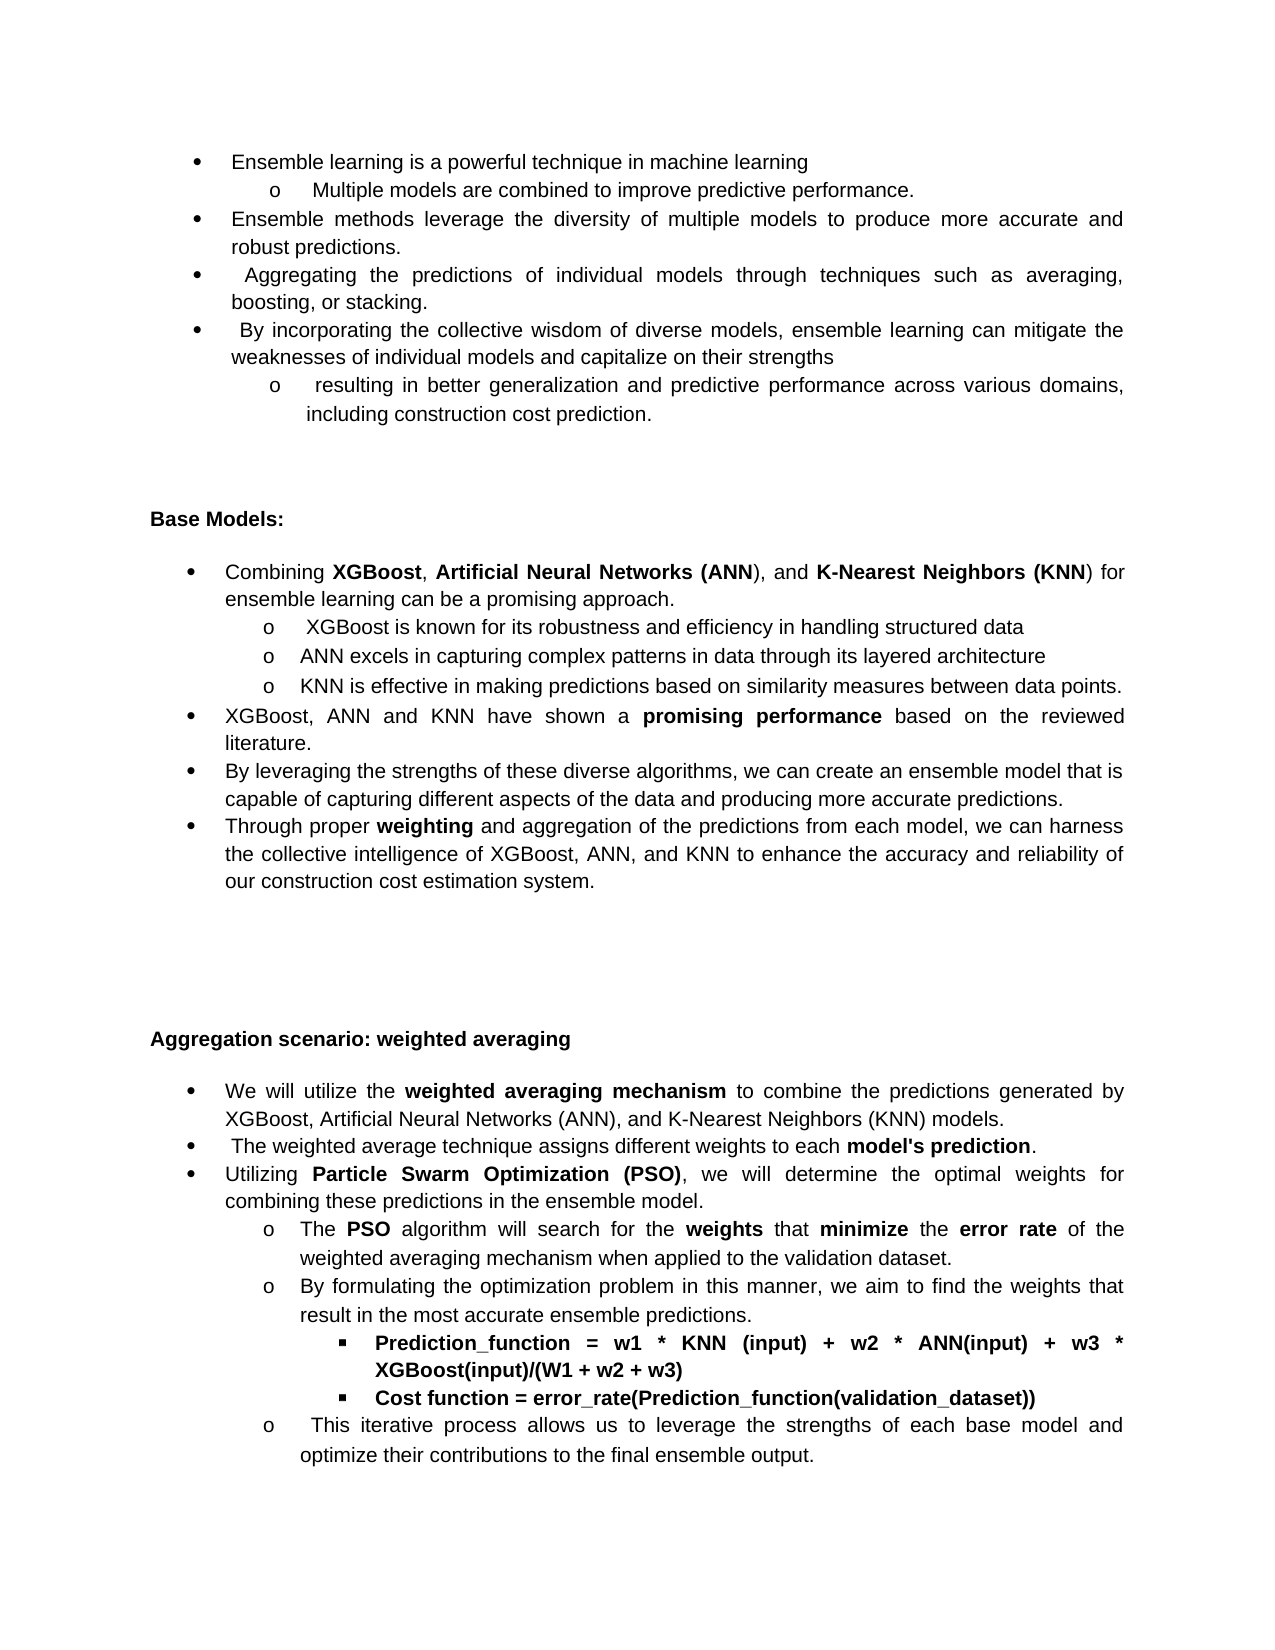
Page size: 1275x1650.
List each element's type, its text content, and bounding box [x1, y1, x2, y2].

list resulting in better generalization and predictive performance across various domains, including construction cost prediction. [269, 373, 1125, 426]
list We will utilize the weighted averaging mechanism to combine the predictions generated by XGBoost, Artificial Neural Networks (ANN), and K-Nearest Neighbors (KNN) models. [187, 1079, 1125, 1131]
list Ensemble methods leverage the diversity of multiple models to produce more accurate and robust predictions. [194, 207, 1125, 259]
list By incorporating the collective wisdom of diverse models, ensemble learning can mitigate the weaknesses of individual models and capitalize on their strengths [194, 317, 1125, 369]
text Aggregation scenario: weighted averaging [150, 1026, 1125, 1050]
list Utilizing Particle Swarm Optimization (PSO), we will determine the optimal weights for combining these predictions in the ensemble model. [187, 1162, 1125, 1213]
list By leveraging the strengths of these diverse algorithms, we can create an ensemble model that is capable of capturing different aspects of the data and producing more accurate predictions. [187, 759, 1125, 810]
list Prediction_function = w1 * KNN (input) + w2 * ANN(input) + w3 * XGBoost(input)/(W1 + w2 + w3) [337, 1331, 1125, 1382]
list Combining XGBoost, Artificial Neural Networks (ANN), and K-Nearest Neighbors (KNN) for ensemble learning can be a promising approach. [187, 559, 1125, 611]
list Multiple models are combined to improve predictive performance. [269, 178, 1125, 203]
list XGBoost, ANN and KNN have shown a promising performance based on the reviewed literature. [187, 704, 1125, 755]
list Cost function = error_rate(Prediction_function(validation_dataset)) [337, 1386, 1125, 1410]
list Aggregating the predictions of individual models through techniques such as averaging, boosting, or stacking. [194, 262, 1125, 314]
list XGBoost is known for its robustness and efficiency in handling structured data [262, 614, 1125, 640]
list ANN excels in capturing complex patterns in data through its layered architecture [262, 644, 1125, 670]
list The PSO algorithm will search for the weights that minimize the error rate of the weighted averaging mechanism when applied to the validation dataset. [262, 1217, 1125, 1270]
list KNN is effective in making predictions based on similarity measures between data points. [262, 674, 1125, 700]
list Ensemble learning is a powerful technique in machine learning [194, 150, 1125, 174]
list Through proper weighting and aggregation of the predictions from each model, we can harness the collective intelligence of XGBoost, ANN, and KNN to enhance the accuracy and reliability of our construction cost estimation system. [187, 814, 1125, 893]
text Base Models: [150, 507, 1125, 531]
list The weighted average technique assigns different weights to each model's prediction. [187, 1134, 1125, 1158]
list This iterative process allows us to leverage the strengths of each base model and optimize their contributions to the final ensemble output. [262, 1413, 1125, 1467]
list By formulating the optimization problem in this manner, we aim to find the weights that result in the most accurate ensemble predictions. [262, 1274, 1125, 1327]
